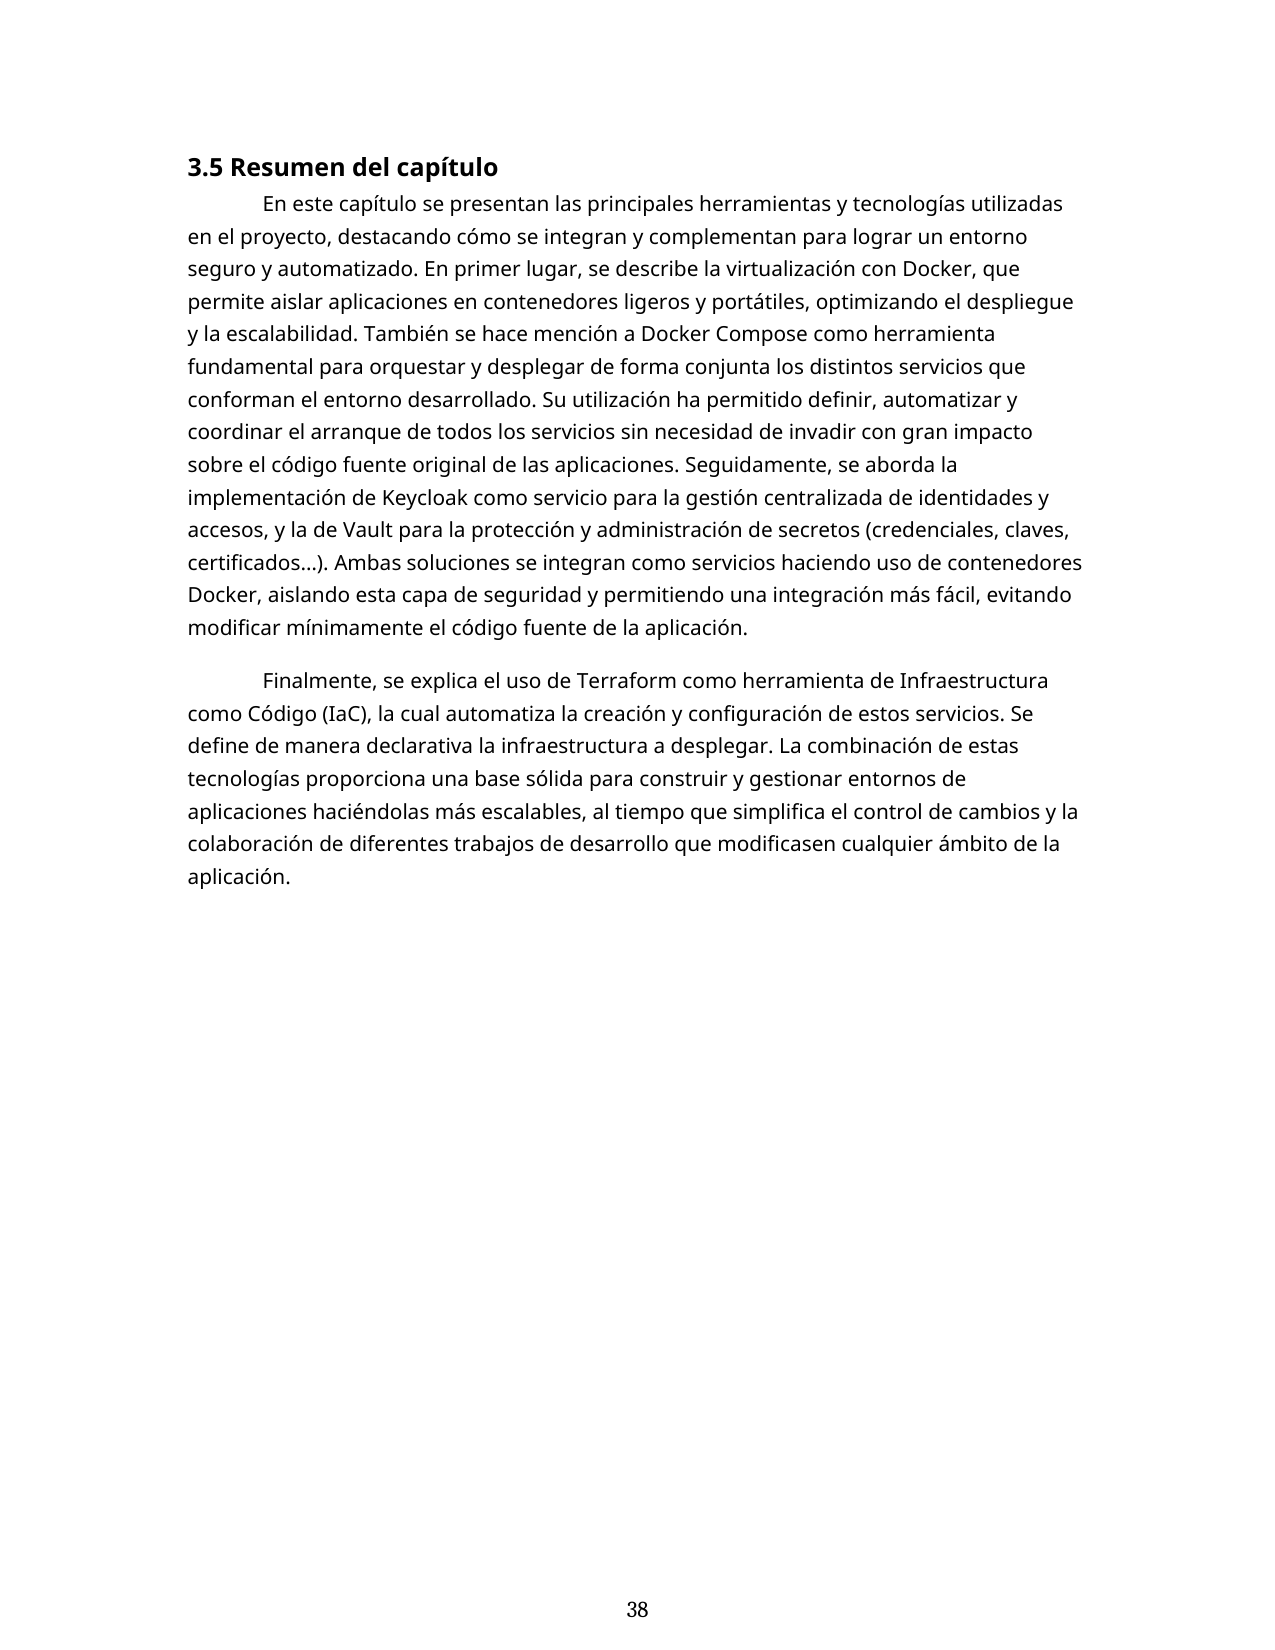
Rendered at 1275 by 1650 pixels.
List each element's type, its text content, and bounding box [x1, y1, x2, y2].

text Finalmente, se explica el uso de Terraform como herramienta de Infraestructura como Código (IaC), la cual automatiza la creación y configuración de estos servicios. Se define de manera declarativa la infraestructura a desplegar. La combinación de estas tecnologías proporciona una base sólida para construir y gestionar entornos de aplicaciones haciéndolas más escalables, al tiempo que simplifica el control de cambios y la colaboración de diferentes trabajos de desarrollo que modificasen cualquier ámbito de la aplicación. [187, 666, 1087, 891]
subtitle 3.5 Resumen del capítulo [187, 150, 1087, 184]
text En este capítulo se presentan las principales herramientas y tecnologías utilizadas en el proyecto, destacando cómo se integran y complementan para lograr un entorno seguro y automatizado. En primer lugar, se describe la virtualización con Docker, que permite aislar aplicaciones en contenedores ligeros y portátiles, optimizando el despliegue y la escalabilidad. También se hace mención a Docker Compose como herramienta fundamental para orquestar y desplegar de forma conjunta los distintos servicios que conforman el entorno desarrollado. Su utilización ha permitido definir, automatizar y coordinar el arranque de todos los servicios sin necesidad de invadir con gran impacto sobre el código fuente original de las aplicaciones. Seguidamente, se aborda la implementación de Keycloak como servicio para la gestión centralizada de identidades y accesos, y la de Vault para la protección y administración de secretos (credenciales, claves, certificados…). Ambas soluciones se integran como servicios haciendo uso de contenedores Docker, aislando esta capa de seguridad y permitiendo una integración más fácil, evitando modificar mínimamente el código fuente de la aplicación. [187, 189, 1087, 641]
